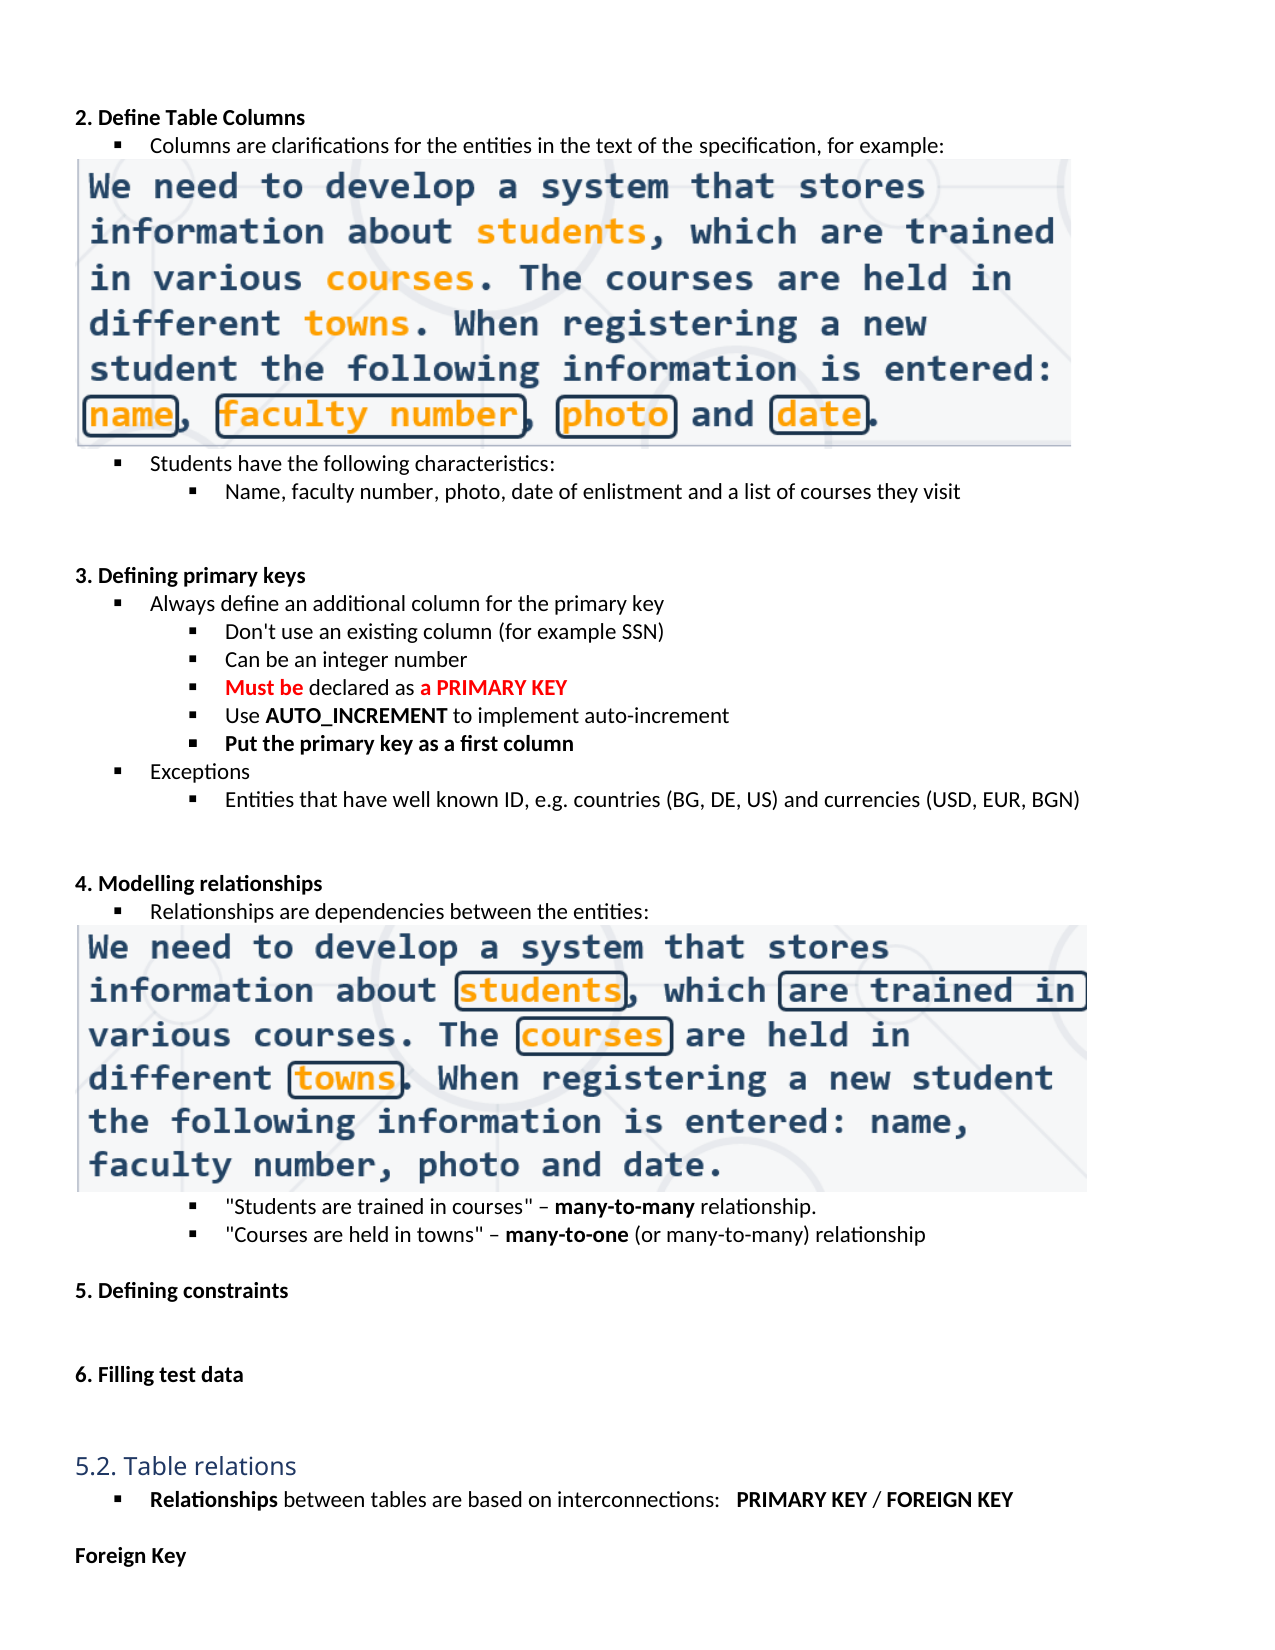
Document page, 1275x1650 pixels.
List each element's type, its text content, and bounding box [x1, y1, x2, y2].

list "Students are trained in courses" – many-to-many relationship. [187, 1192, 1200, 1220]
list Use AUTO_INCREMENT to implement auto-increment [187, 701, 1200, 729]
text Foreign Key [75, 1541, 1200, 1569]
subtitle 5.2. Table relations [75, 1448, 1200, 1482]
list Relationships are dependencies between the entities: [112, 897, 1200, 925]
picture [75, 159, 1072, 449]
list Columns are clarifications for the entities in the text of the specification, for example: [112, 131, 1200, 159]
text 3. Defining primary keys [75, 561, 1200, 589]
list Students have the following characteristics: [112, 449, 1200, 477]
list "Courses are held in towns" – many-to-one (or many-to-many) relationship [187, 1220, 1200, 1248]
list Exceptions [112, 757, 1200, 785]
list Can be an integer number [187, 645, 1200, 673]
text 4. Modelling relationships [75, 869, 1200, 897]
list Name, faculty number, photo, date of enlistment and a list of courses they visit [187, 477, 1200, 505]
list Relationships between tables are based on interconnections: PRIMARY KEY / FOREIGN KEY [112, 1485, 1200, 1513]
list Entities that have well known ID, e.g. countries (BG, DE, US) and currencies (USD, EUR, BGN) [187, 785, 1200, 813]
list Don't use an existing column (for example SSN) [187, 617, 1200, 645]
list Put the primary key as a first column [187, 729, 1200, 757]
text 2. Define Table Columns [75, 103, 1200, 131]
text 6. Filling test data [75, 1360, 1200, 1388]
text 5. Defining constraints [75, 1276, 1200, 1304]
list Always define an additional column for the primary key [112, 589, 1200, 617]
picture [75, 925, 1087, 1192]
list Must be declared as a PRIMARY KEY [187, 673, 1200, 701]
